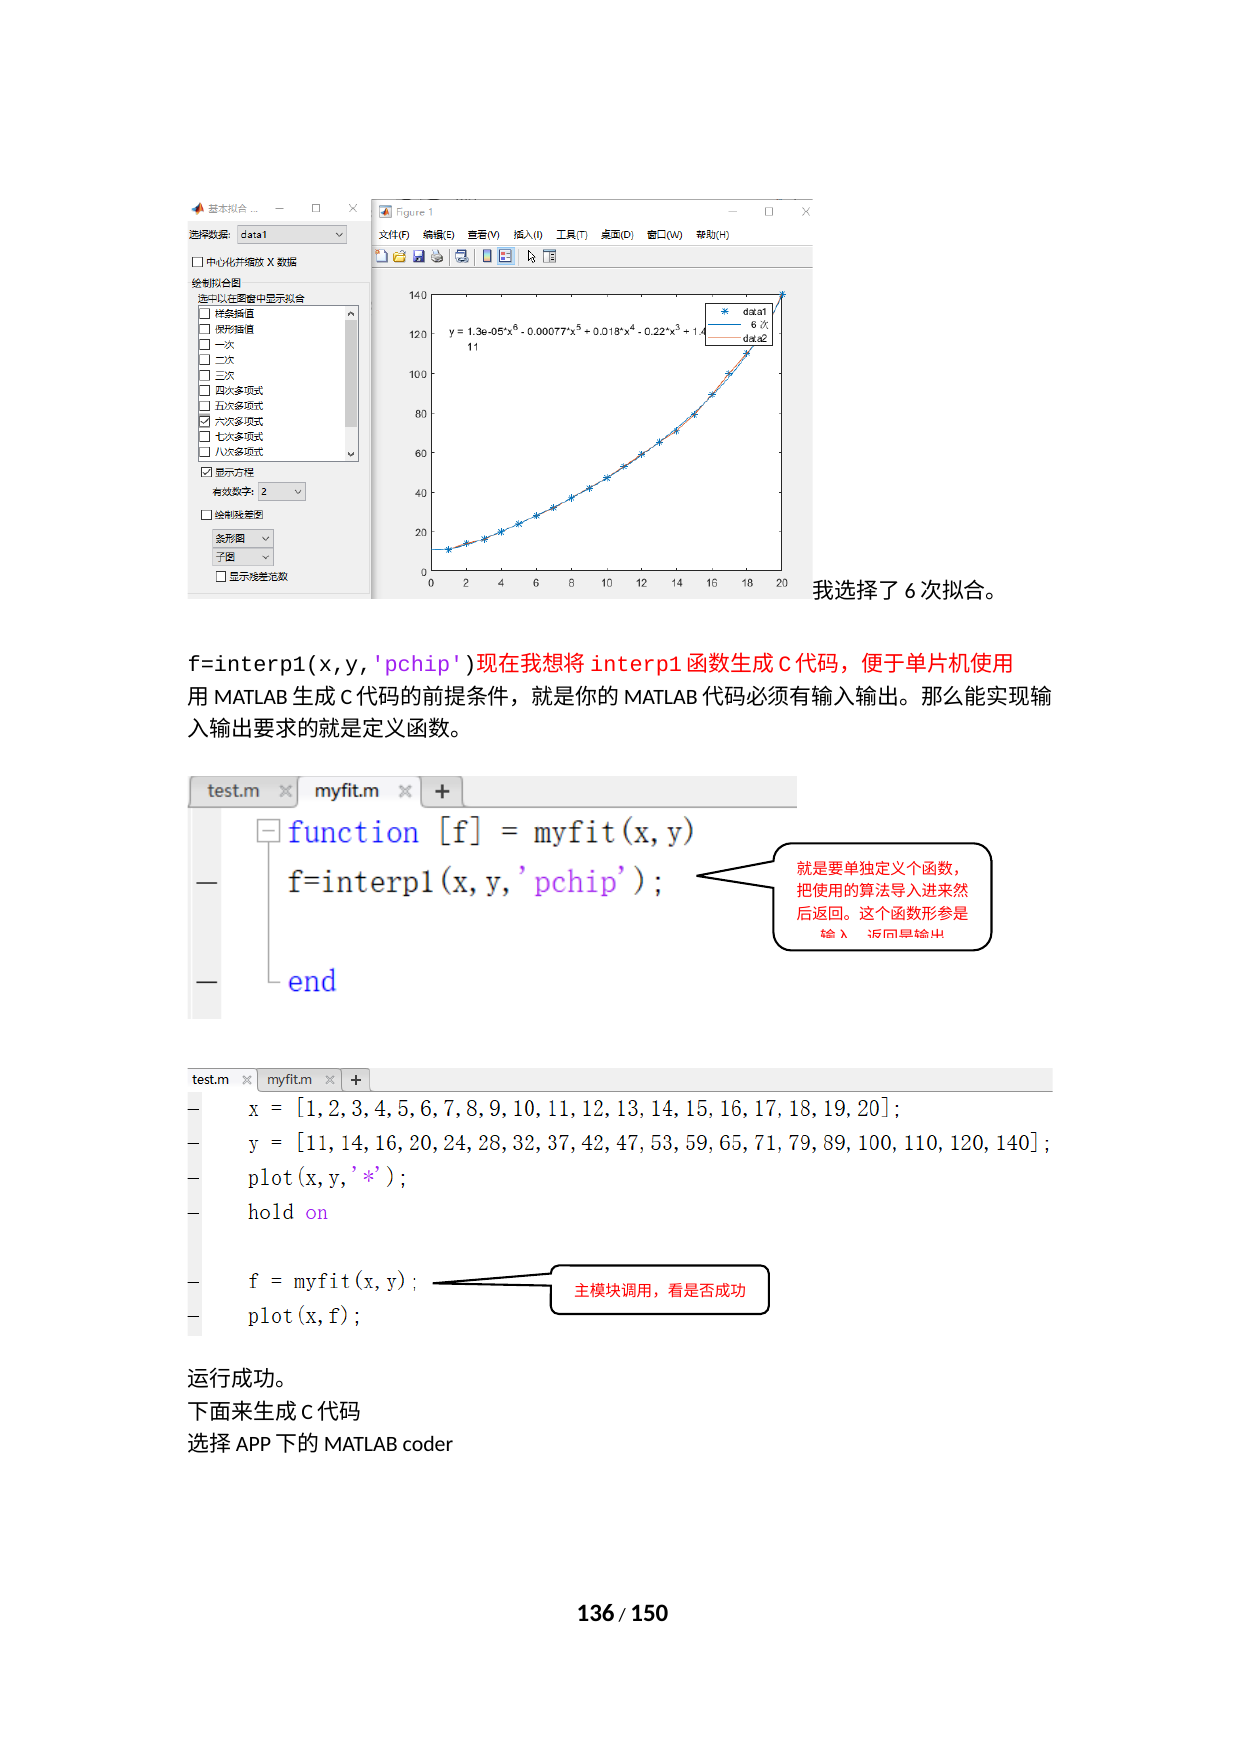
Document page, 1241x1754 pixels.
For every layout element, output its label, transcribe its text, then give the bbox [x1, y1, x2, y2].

text f=interp1(x,y,'pchip')现在我想将interp1函数生成C代码，便于单片机使用 [187, 646, 1053, 678]
text 下面来生成C代码 [187, 1393, 1053, 1426]
text 用MATLAB生成C代码的前提条件，就是你的MATLAB代码必须有输入输出。那么能实现输入输出要求的就是定义函数。 [187, 678, 1053, 743]
picture [707, 845, 797, 949]
picture [187, 776, 797, 1019]
text 运行成功。 [187, 1361, 1053, 1393]
picture [187, 1068, 1053, 1336]
picture [187, 199, 813, 599]
text 选择APP下的MATLAB coder [187, 1426, 1053, 1458]
